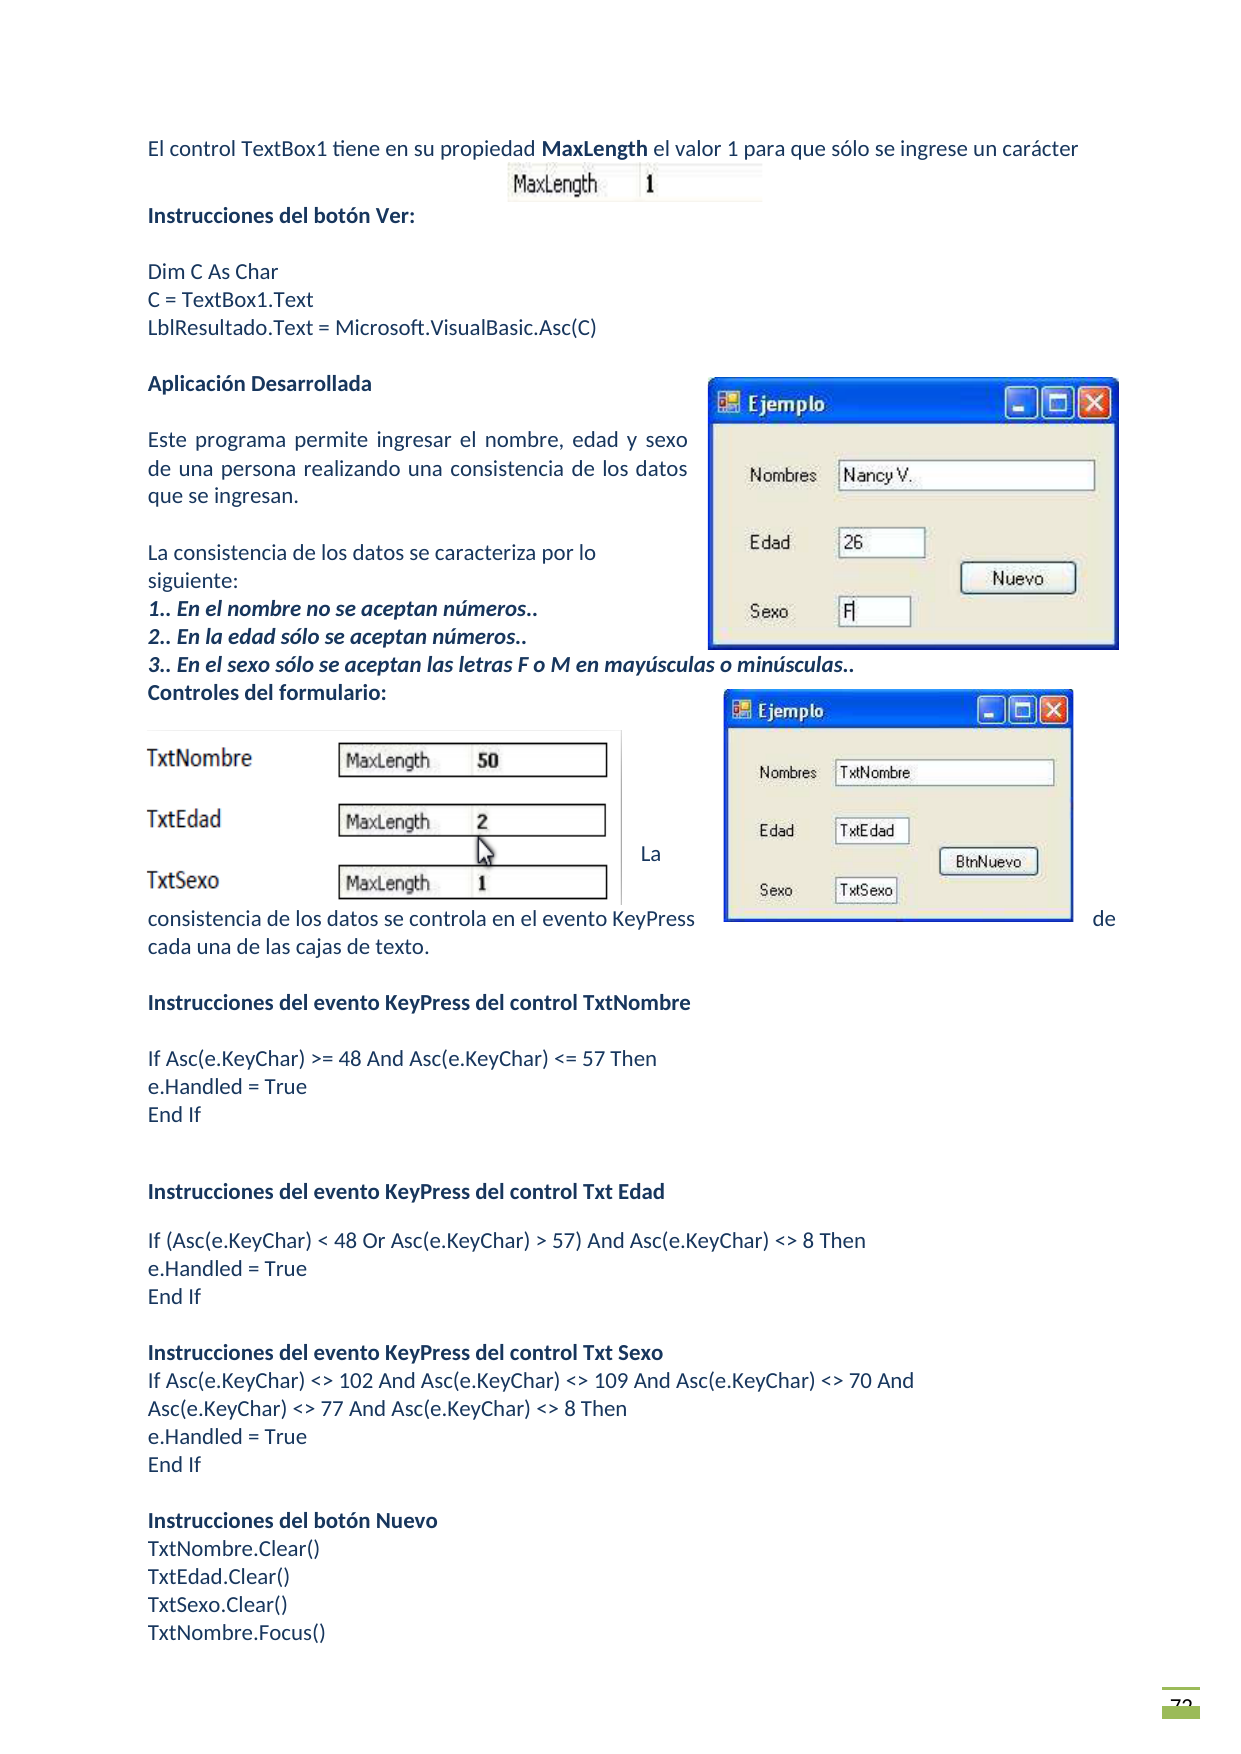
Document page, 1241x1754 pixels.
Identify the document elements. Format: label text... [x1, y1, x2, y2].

text Instrucciones del botón Ver: [148, 201, 1122, 229]
text If Asc(e.KeyChar) >= 48 And Asc(e.KeyChar) <= 57 Then [148, 1044, 1122, 1072]
text e.Handled = True [148, 1072, 1122, 1100]
text Este programa permite ingresar el nombre, edad y sexo de una persona realizando una consistencia de los datos que se ingresan. [148, 426, 707, 510]
text C = TextBox1.Text [148, 286, 1122, 313]
text End If [148, 1100, 1122, 1128]
text If Asc(e.KeyChar) <> 102 And Asc(e.KeyChar) <> 109 And Asc(e.KeyChar) <> 70 And [148, 1366, 1122, 1394]
text TxtNombre.Clear() [148, 1534, 1122, 1562]
text TxtEdad.Clear() [148, 1562, 1122, 1590]
text LblResultado.Text = Microsoft.VisualBasic.Asc(C) [148, 313, 1122, 342]
text 3.. En el sexo sólo se aceptan las letras F o M en mayúsculas o minúsculas.. [148, 650, 1122, 678]
text La consistencia de los datos se controla en el evento KeyPress de cada una de las cajas de texto. [148, 839, 1122, 960]
text Instrucciones del botón Nuevo [148, 1506, 1122, 1534]
text 2.. En la edad sólo se aceptan números.. [148, 622, 707, 650]
text La consistencia de los datos se caracteriza por lo siguiente: [148, 538, 707, 594]
text Asc(e.KeyChar) <> 77 And Asc(e.KeyChar) <> 8 Then [148, 1394, 1122, 1422]
text Instrucciones del evento KeyPress del control TxtNombre [148, 988, 1122, 1016]
picture [146, 730, 622, 905]
text End If [148, 1450, 1122, 1478]
text If (Asc(e.KeyChar) < 48 Or Asc(e.KeyChar) > 57) And Asc(e.KeyChar) <> 8 Then [148, 1226, 1122, 1254]
text Aplicación Desarrollada [148, 369, 1122, 398]
text End If [148, 1282, 1122, 1310]
text El control TextBox1 tiene en su propiedad MaxLength el valor 1 para que sólo se ingrese un carácter [148, 134, 1122, 162]
text e.Handled = True [148, 1422, 1122, 1450]
text TxtSexo.Clear() [148, 1590, 1122, 1618]
text Dim C As Char [148, 257, 1122, 286]
text TxtNombre.Focus() [148, 1618, 1122, 1646]
text 1.. En el nombre no se aceptan números.. [148, 594, 707, 622]
text e.Handled = True [148, 1254, 1122, 1282]
text Controles del formulario: [148, 678, 1122, 706]
text Instrucciones del evento KeyPress del control Txt Sexo [148, 1338, 1122, 1366]
text Instrucciones del evento KeyPress del control Txt Edad [148, 1177, 1122, 1205]
